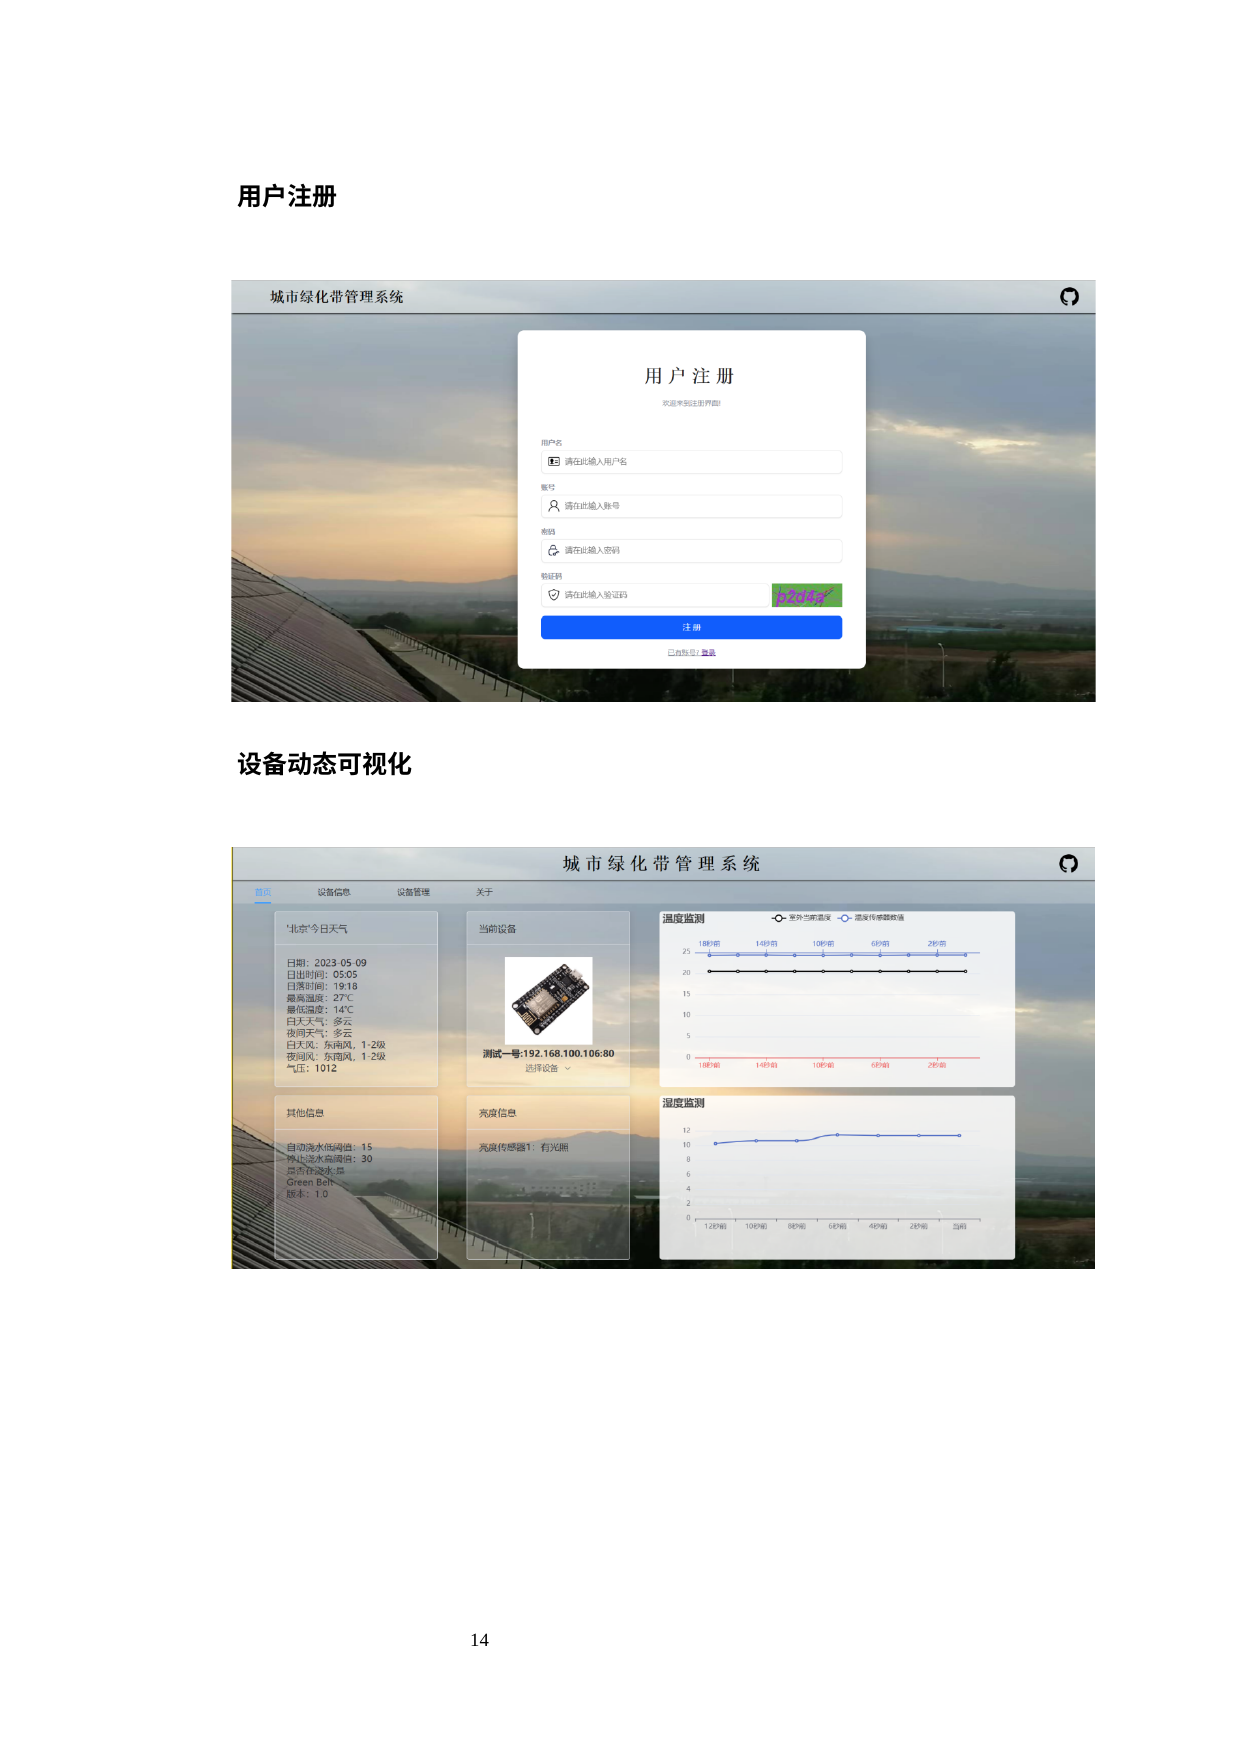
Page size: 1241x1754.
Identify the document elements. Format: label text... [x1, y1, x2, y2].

subtitle 用户注册 [187, 162, 1053, 227]
picture [231, 280, 1096, 702]
subtitle 设备动态可视化 [187, 730, 1053, 795]
picture [231, 847, 1095, 1269]
